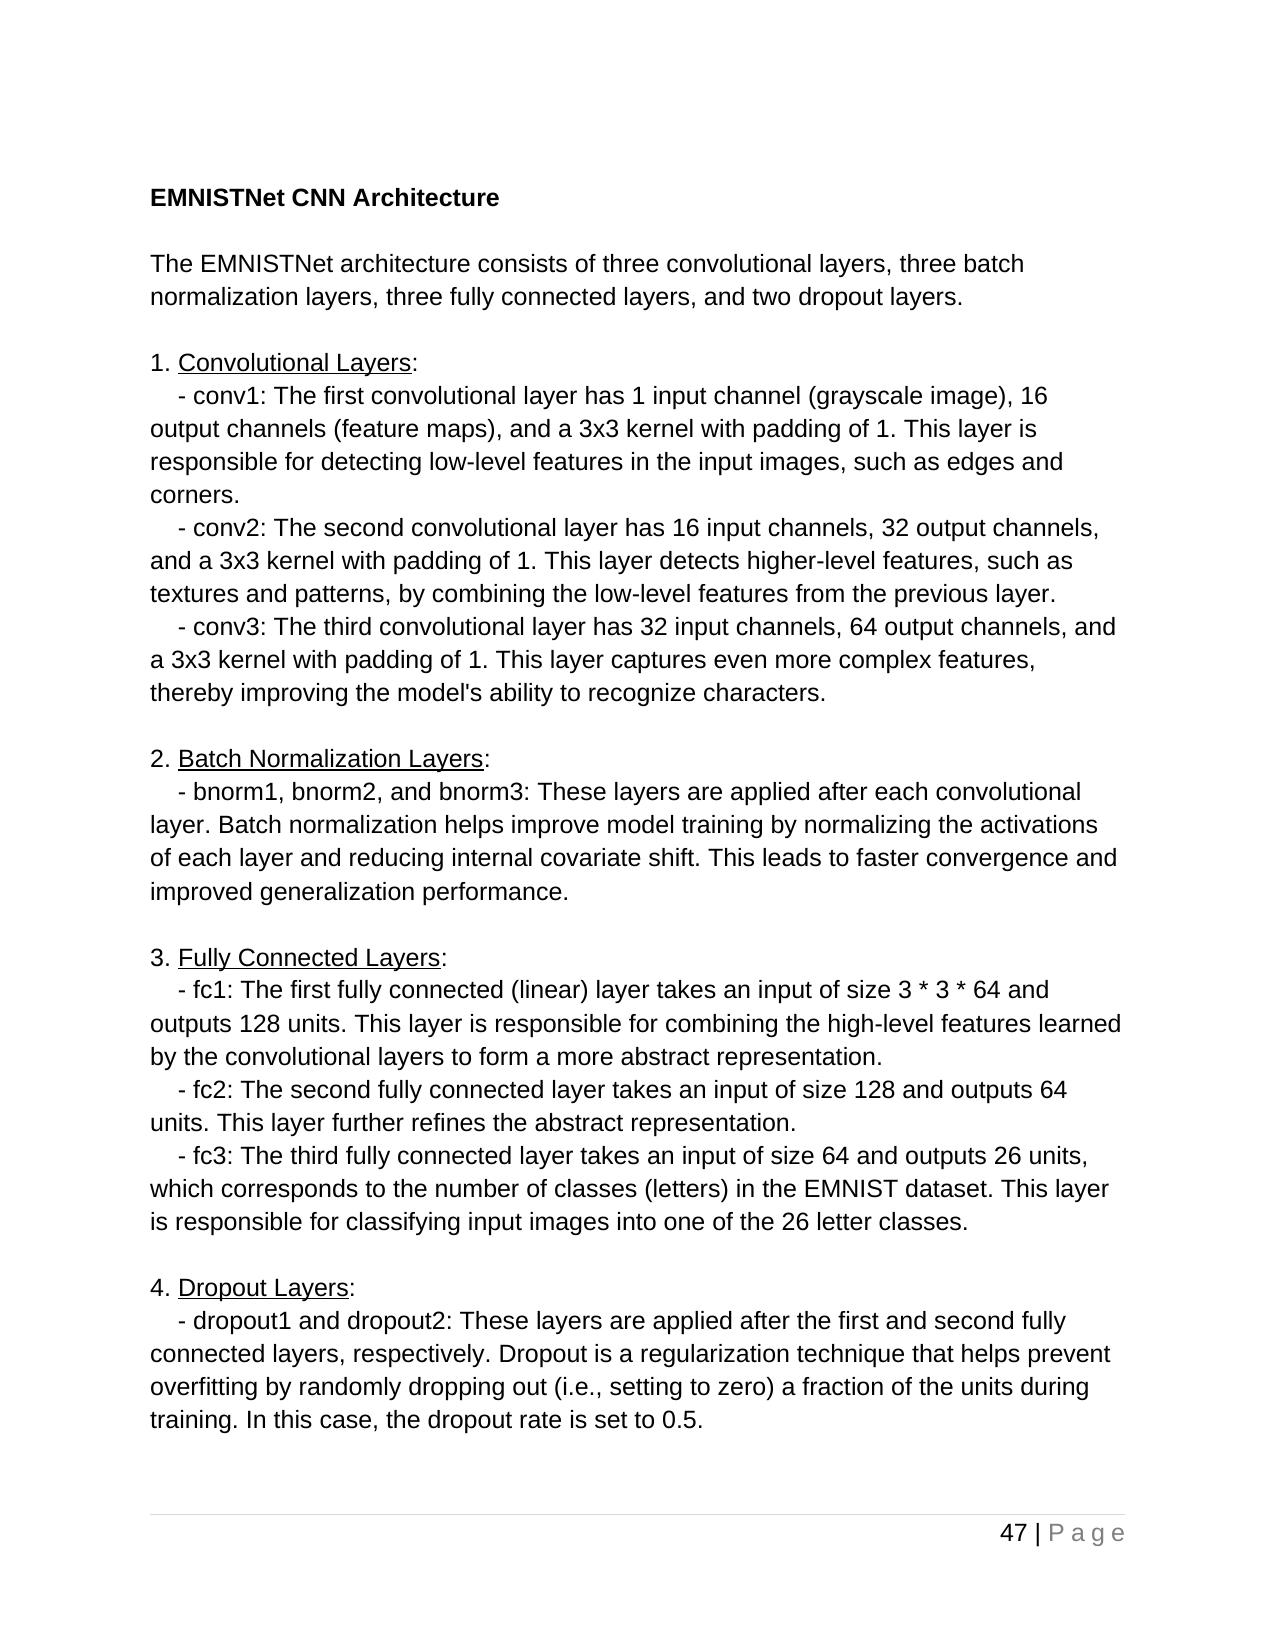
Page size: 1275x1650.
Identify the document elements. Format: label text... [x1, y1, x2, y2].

text 1. Convolutional Layers: [150, 348, 1125, 377]
text 2. Batch Normalization Layers: [150, 744, 1125, 773]
text EMNISTNet CNN Architecture [150, 183, 1125, 212]
text - dropout1 and dropout2: These layers are applied after the first and second fully connected layers, respectively. Dropout is a regularization technique that helps prevent overfitting by randomly dropping out (i.e., setting to zero) a fraction of the units during training. In this case, the dropout rate is set to 0.5. [150, 1306, 1125, 1433]
text 3. Fully Connected Layers: [150, 942, 1125, 971]
text - conv2: The second convolutional layer has 16 input channels, 32 output channels, and a 3x3 kernel with padding of 1. This layer detects higher-level features, such as textures and patterns, by combining the low-level features from the previous layer. [150, 513, 1125, 608]
text The EMNISTNet architecture consists of three convolutional layers, three batch normalization layers, three fully connected layers, and two dropout layers. [150, 249, 1125, 311]
text - fc3: The third fully connected layer takes an input of size 64 and outputs 26 units, which corresponds to the number of classes (letters) in the EMNIST dataset. This layer is responsible for classifying input images into one of the 26 letter classes. [150, 1141, 1125, 1235]
text - fc2: The second fully connected layer takes an input of size 128 and outputs 64 units. This layer further refines the abstract representation. [150, 1074, 1125, 1136]
text 4. Dropout Layers: [150, 1273, 1125, 1301]
text - conv1: The first convolutional layer has 1 input channel (grayscale image), 16 output channels (feature maps), and a 3x3 kernel with padding of 1. This layer is responsible for detecting low-level features in the input images, such as edges and corners. [150, 381, 1125, 509]
text - bnorm1, bnorm2, and bnorm3: These layers are applied after each convolutional layer. Batch normalization helps improve model training by normalizing the activations of each layer and reducing internal covariate shift. This leads to faster convergence and improved generalization performance. [150, 777, 1125, 905]
text - conv3: The third convolutional layer has 32 input channels, 64 output channels, and a 3x3 kernel with padding of 1. This layer captures even more complex features, thereby improving the model's ability to recognize characters. [150, 612, 1125, 707]
text - fc1: The first fully connected (linear) layer takes an input of size 3 * 3 * 64 and outputs 128 units. This layer is responsible for combining the high-level features learned by the convolutional layers to form a more abstract representation. [150, 976, 1125, 1070]
